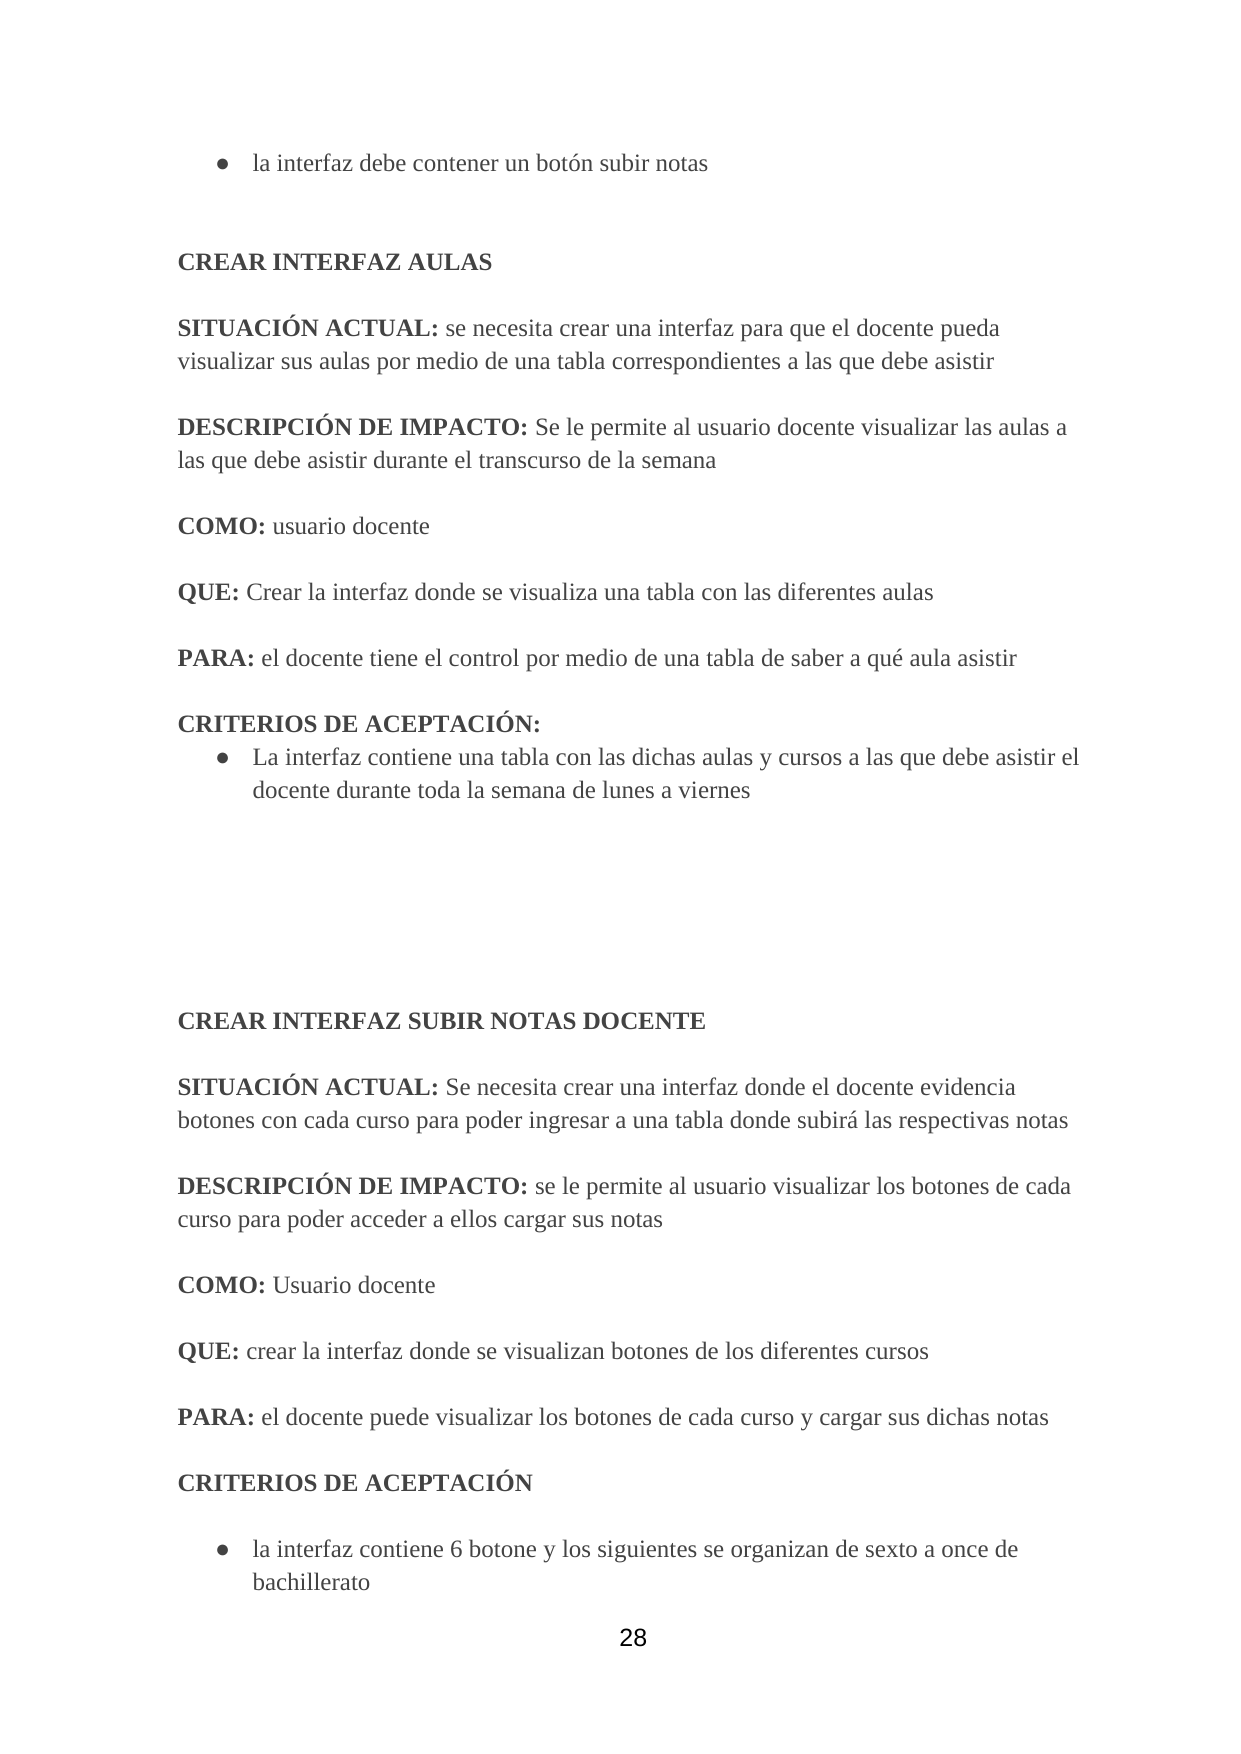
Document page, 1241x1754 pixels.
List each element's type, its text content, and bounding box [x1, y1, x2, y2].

text COMO: Usuario docente [177, 1270, 1089, 1299]
text DESCRIPCIÓN DE IMPACTO: se le permite al usuario visualizar los botones de cada curso para poder acceder a ellos cargar sus notas [177, 1171, 1089, 1233]
text SITUACIÓN ACTUAL: se necesita crear una interfaz para que el docente pueda visualizar sus aulas por medio de una tabla correspondientes a las que debe asistir [177, 313, 1089, 374]
text PARA: el docente puede visualizar los botones de cada curso y cargar sus dichas notas [177, 1402, 1089, 1431]
text SITUACIÓN ACTUAL: Se necesita crear una interfaz donde el docente evidencia botones con cada curso para poder ingresar a una tabla donde subirá las respectivas notas [177, 1072, 1089, 1134]
text PARA: el docente tiene el control por medio de una tabla de saber a qué aula asistir [177, 643, 1089, 672]
text DESCRIPCIÓN DE IMPACTO: Se le permite al usuario docente visualizar las aulas a las que debe asistir durante el transcurso de la semana [177, 412, 1089, 473]
text CREAR INTERFAZ AULAS [177, 247, 1089, 275]
text CRITERIOS DE ACEPTACIÓN [177, 1468, 1089, 1497]
text QUE: Crear la interfaz donde se visualiza una tabla con las diferentes aulas [177, 577, 1089, 606]
text QUE: crear la interfaz donde se visualizan botones de los diferentes cursos [177, 1336, 1089, 1365]
text COMO: usuario docente [177, 511, 1089, 539]
list la interfaz debe contener un botón subir notas [215, 148, 1089, 176]
text CRITERIOS DE ACEPTACIÓN: [177, 709, 1089, 738]
list la interfaz contiene 6 botone y los siguientes se organizan de sexto a once de bachillerato [215, 1534, 1089, 1596]
text CREAR INTERFAZ SUBIR NOTAS DOCENTE [177, 1006, 1089, 1035]
list La interfaz contiene una tabla con las dichas aulas y cursos a las que debe asistir el docente durante toda la semana de lunes a viernes [215, 742, 1089, 804]
